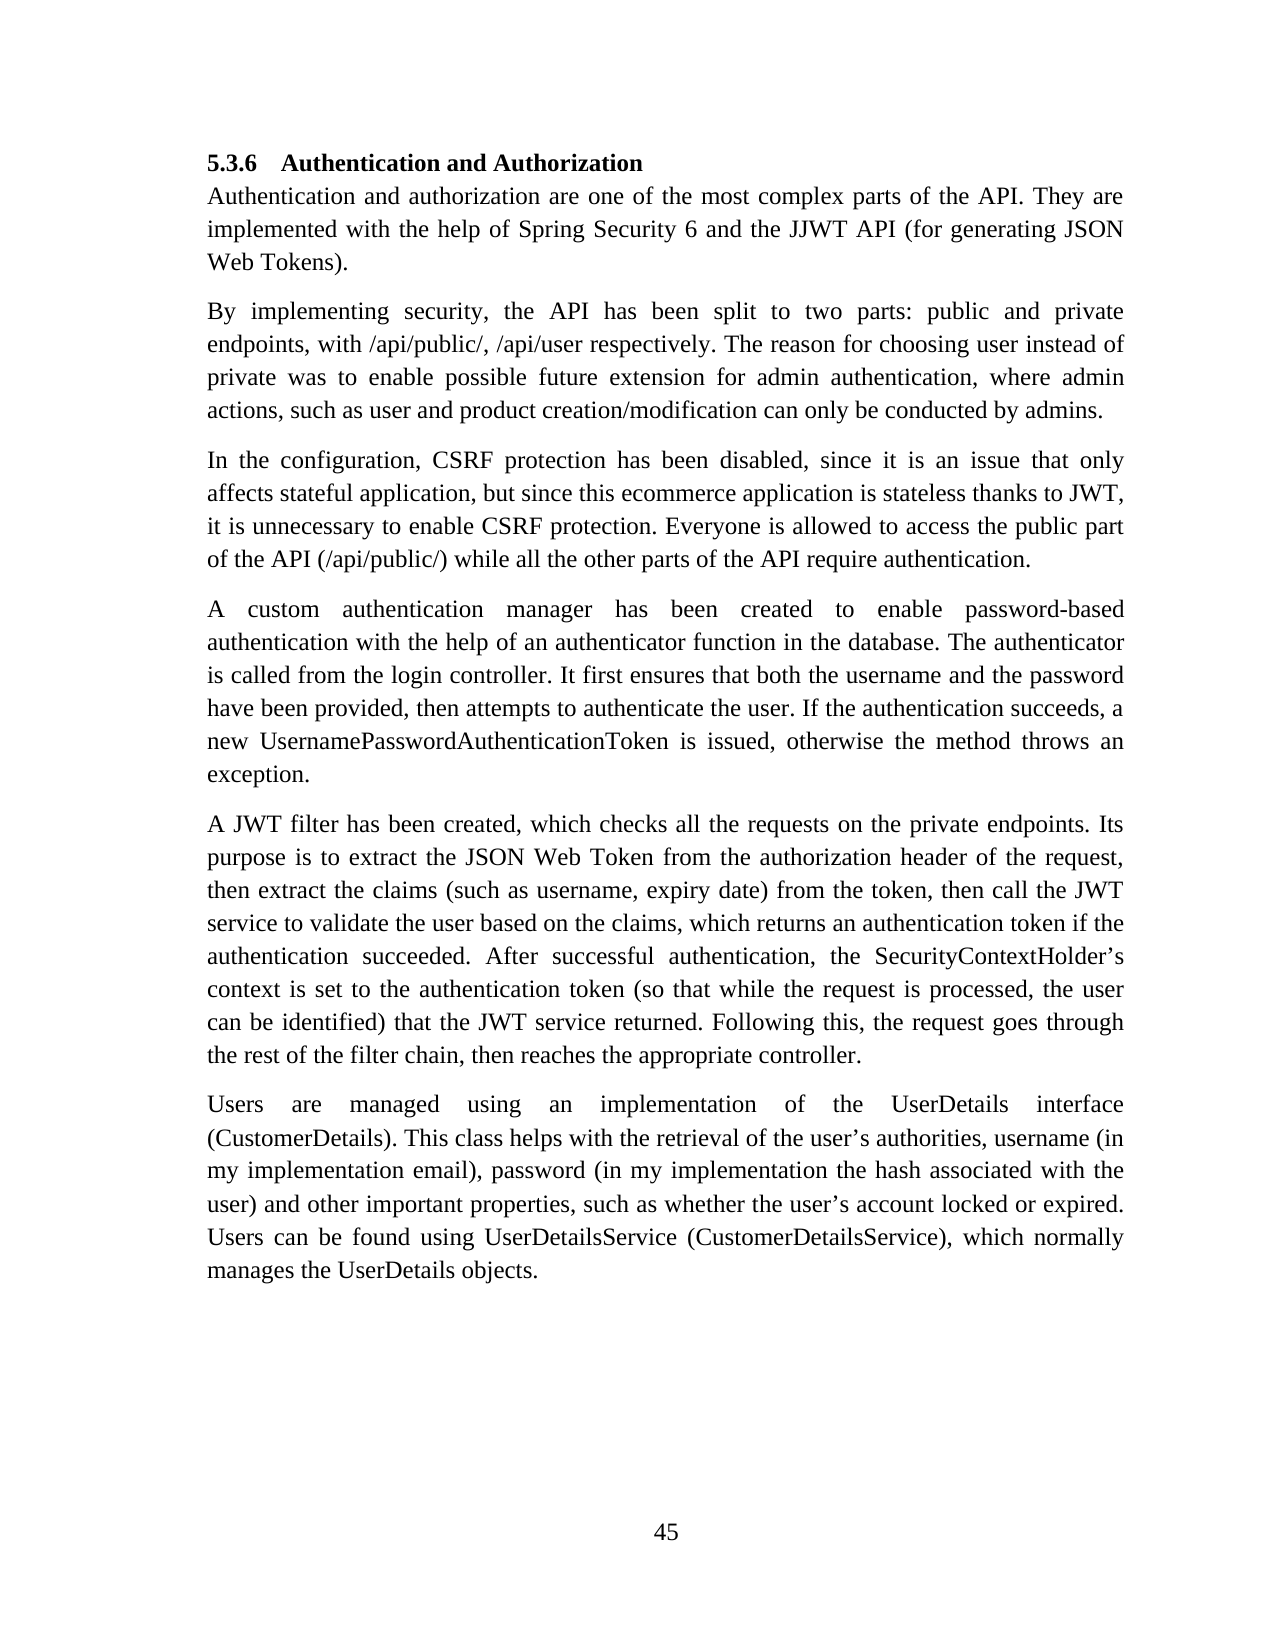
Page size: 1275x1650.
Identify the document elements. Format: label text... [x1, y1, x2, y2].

text Authentication and authorization are one of the most complex parts of the API. They are implemented with the help of Spring Security 6 and the JJWT API (for generating JSON Web Tokens). [207, 181, 1125, 276]
text A custom authentication manager has been created to enable password-based authentication with the help of an authenticator function in the database. The authenticator is called from the login controller. It first ensures that both the username and the password have been provided, then attempts to authenticate the user. If the authentication succeeds, a new UsernamePasswordAuthenticationToken is issued, otherwise the method throws an exception. [207, 594, 1125, 788]
text By implementing security, the API has been split to two parts: public and private endpoints, with /api/public/, /api/user respectively. The reason for choosing user instead of private was to enable possible future extension for admin authentication, where admin actions, such as user and product creation/modification can only be conducted by admins. [207, 296, 1125, 424]
subtitle Authentication and Authorization [207, 148, 1125, 176]
text Users are managed using an implementation of the UserDetails interface (CustomerDetails). This class helps with the retrieval of the user’s authorities, username (in my implementation email), password (in my implementation the hash associated with the user) and other important properties, such as whether the user’s account locked or expired. Users can be found using UserDetailsService (CustomerDetailsService), which normally manages the UserDetails objects. [207, 1089, 1125, 1283]
text In the configuration, CSRF protection has been disabled, since it is an issue that only affects stateful application, but since this ecommerce application is stateless thanks to JWT, it is unnecessary to enable CSRF protection. Everyone is allowed to access the public part of the API (/api/public/) while all the other parts of the API require authentication. [207, 445, 1125, 573]
text A JWT filter has been created, which checks all the requests on the private endpoints. Its purpose is to extract the JSON Web Token from the authorization header of the request, then extract the claims (such as username, expiry date) from the token, then call the JWT service to validate the user based on the claims, which returns an authentication token if the authentication succeeded. After successful authentication, the SecurityContextHolder’s context is set to the authentication token (so that while the request is processed, the user can be identified) that the JWT service returned. Following this, the request goes through the rest of the filter chain, then reaches the appropriate controller. [207, 809, 1125, 1069]
